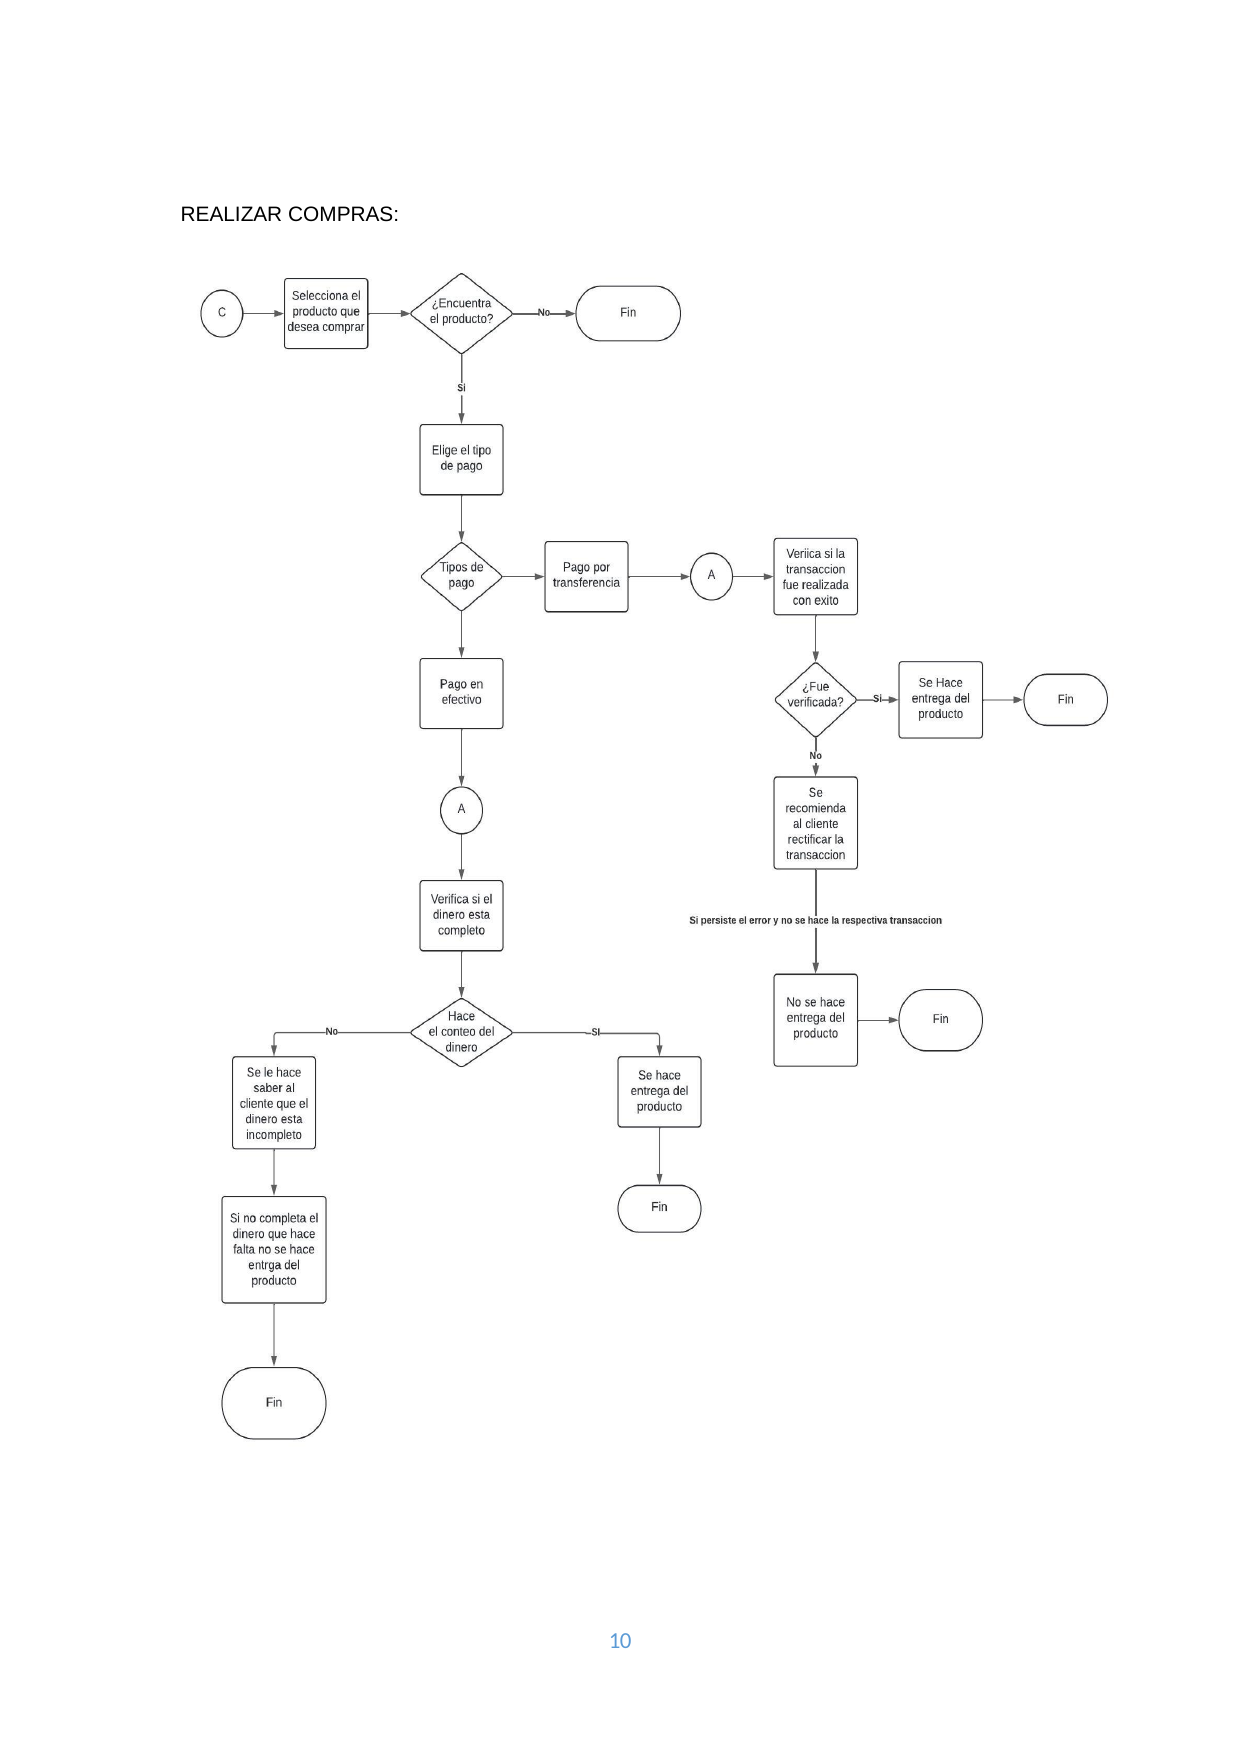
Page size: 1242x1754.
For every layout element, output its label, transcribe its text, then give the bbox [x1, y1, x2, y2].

picture [180, 250, 1128, 1462]
text REALIZAR COMPRAS: [180, 202, 1183, 226]
